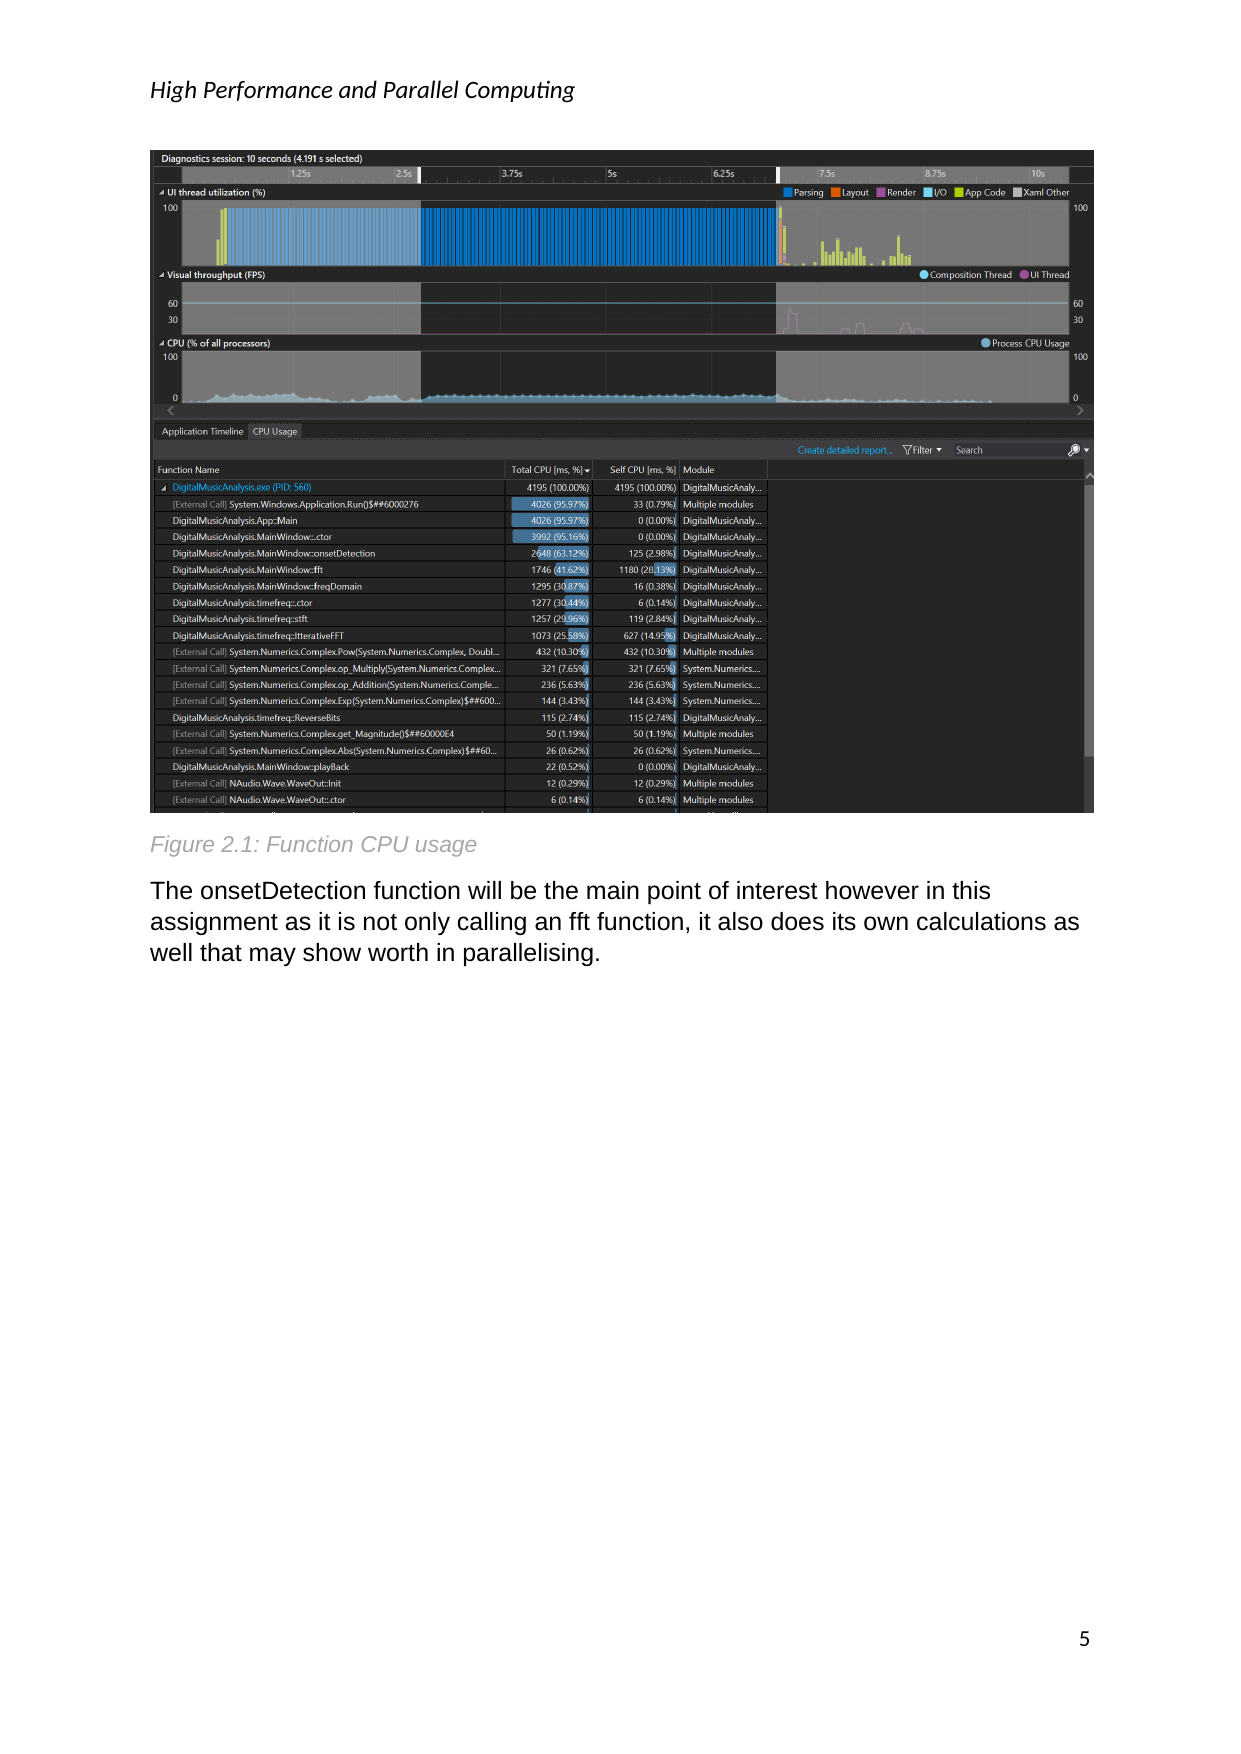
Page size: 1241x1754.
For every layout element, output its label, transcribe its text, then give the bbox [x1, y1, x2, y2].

text Figure 2.1: Function CPU usage [150, 831, 1090, 858]
picture [150, 150, 1094, 813]
text The onsetDetection function will be the main point of interest however in this assignment as it is not only calling an fft function, it also does its own calculations as well that may show worth in parallelising. [150, 876, 1090, 967]
